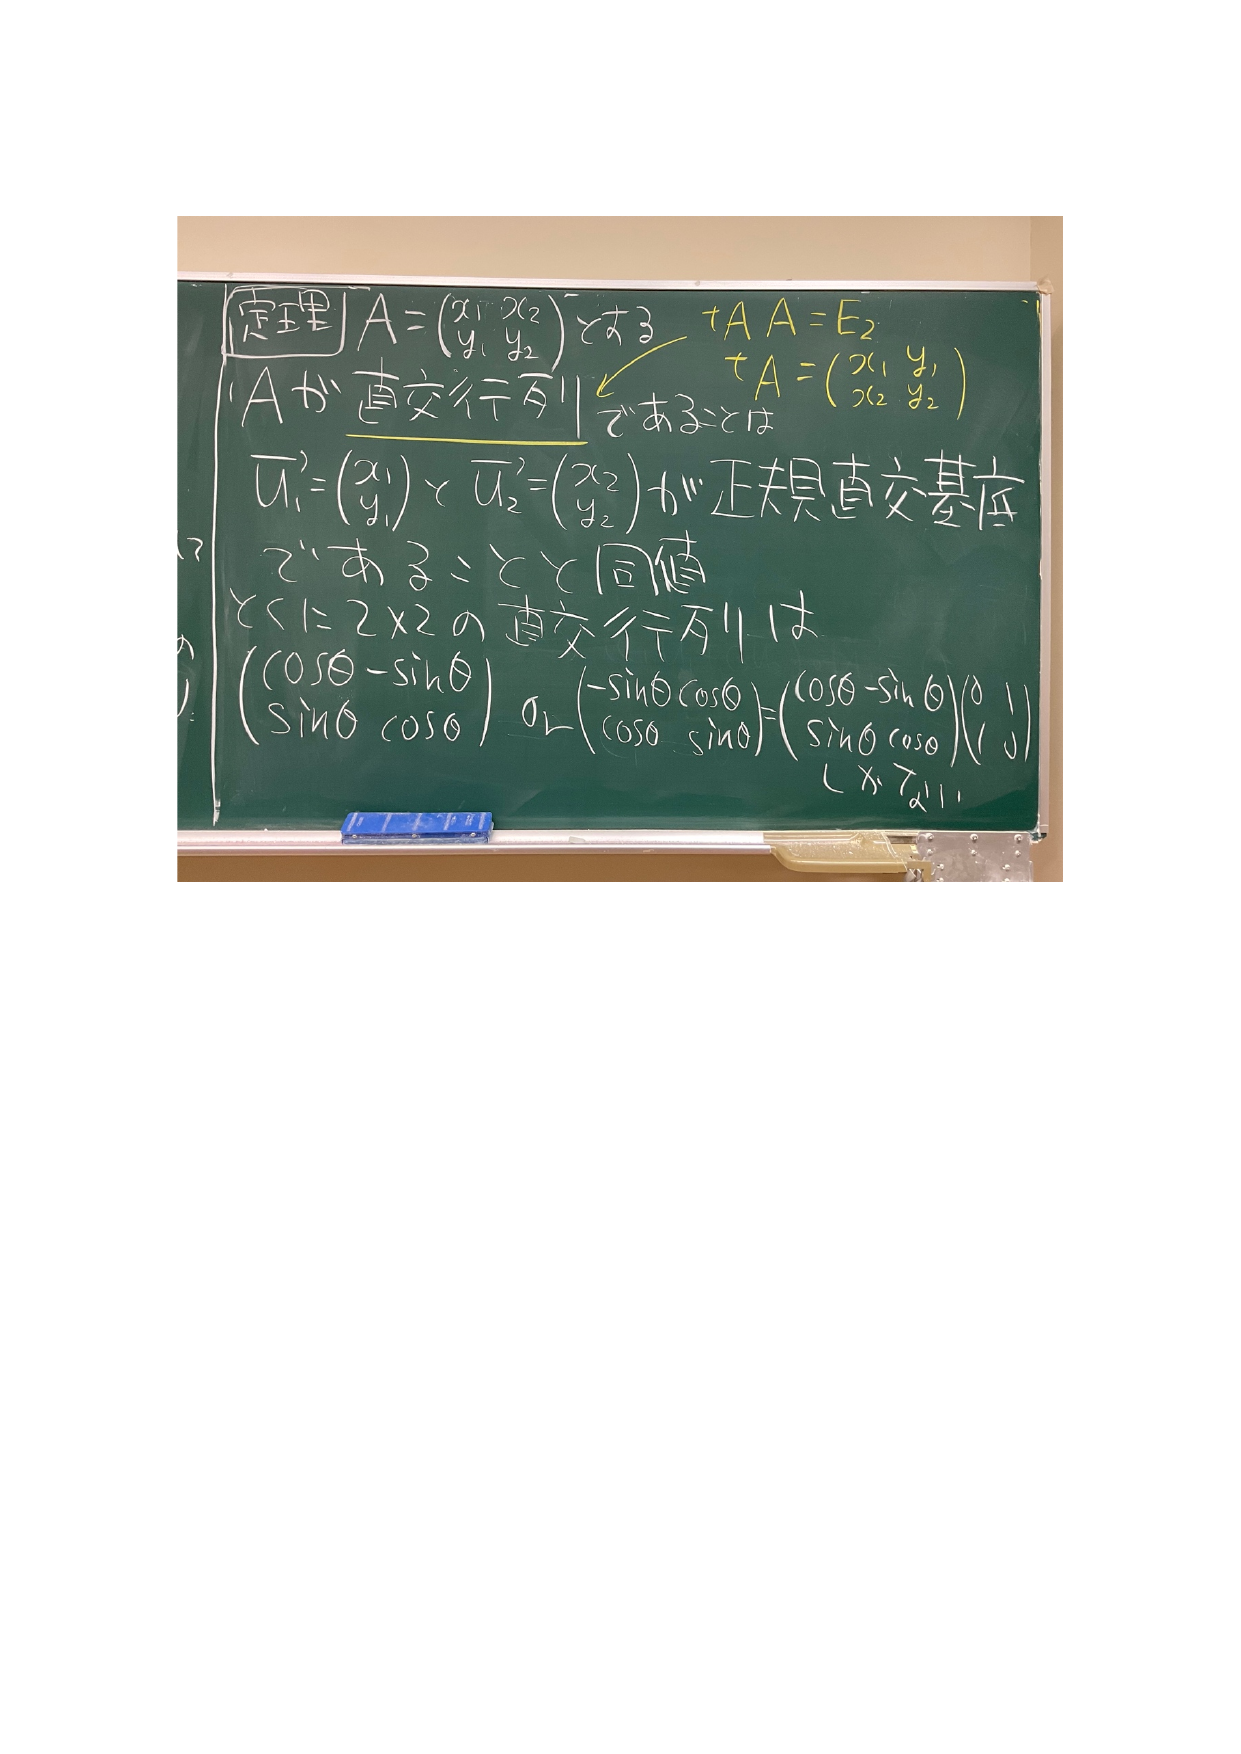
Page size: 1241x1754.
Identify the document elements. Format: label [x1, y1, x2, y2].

picture [177, 216, 1063, 882]
